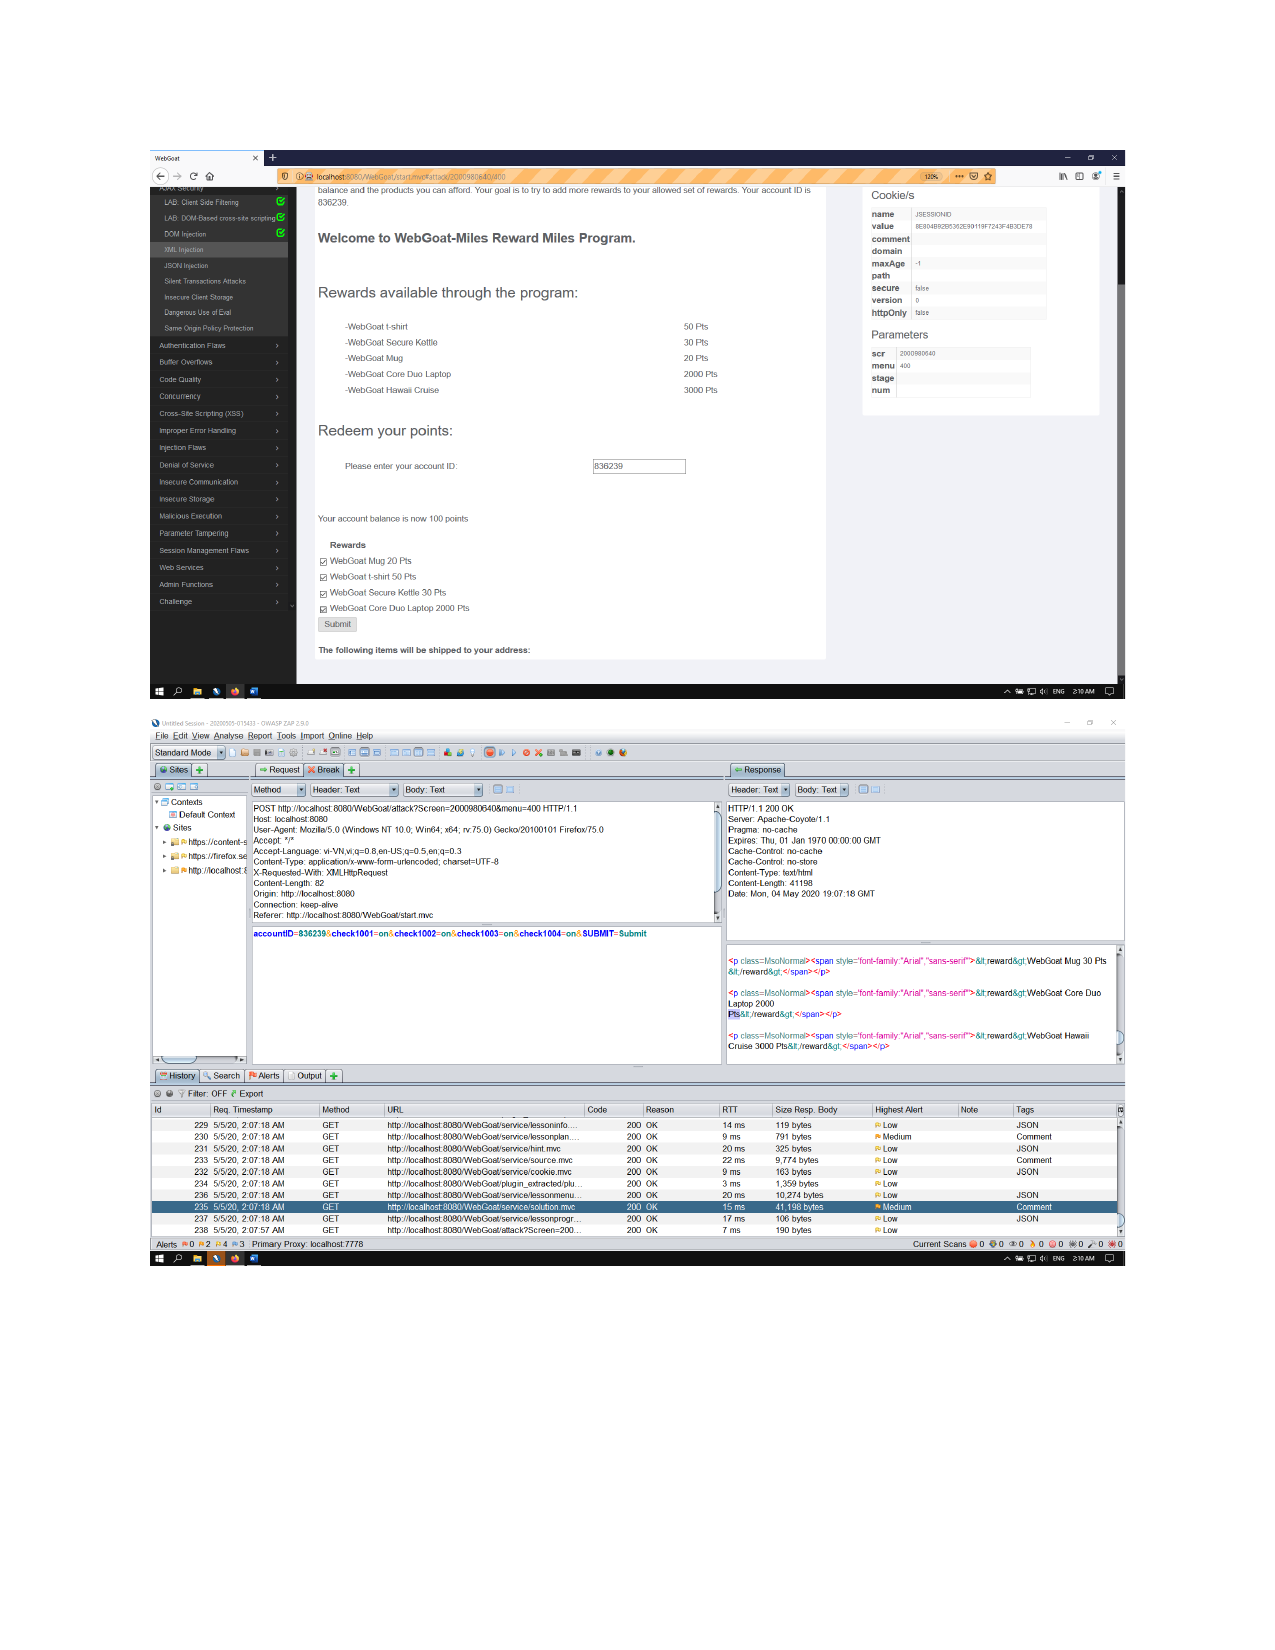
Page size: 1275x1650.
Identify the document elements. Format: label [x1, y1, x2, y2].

picture [150, 150, 1125, 699]
picture [150, 717, 1125, 1266]
